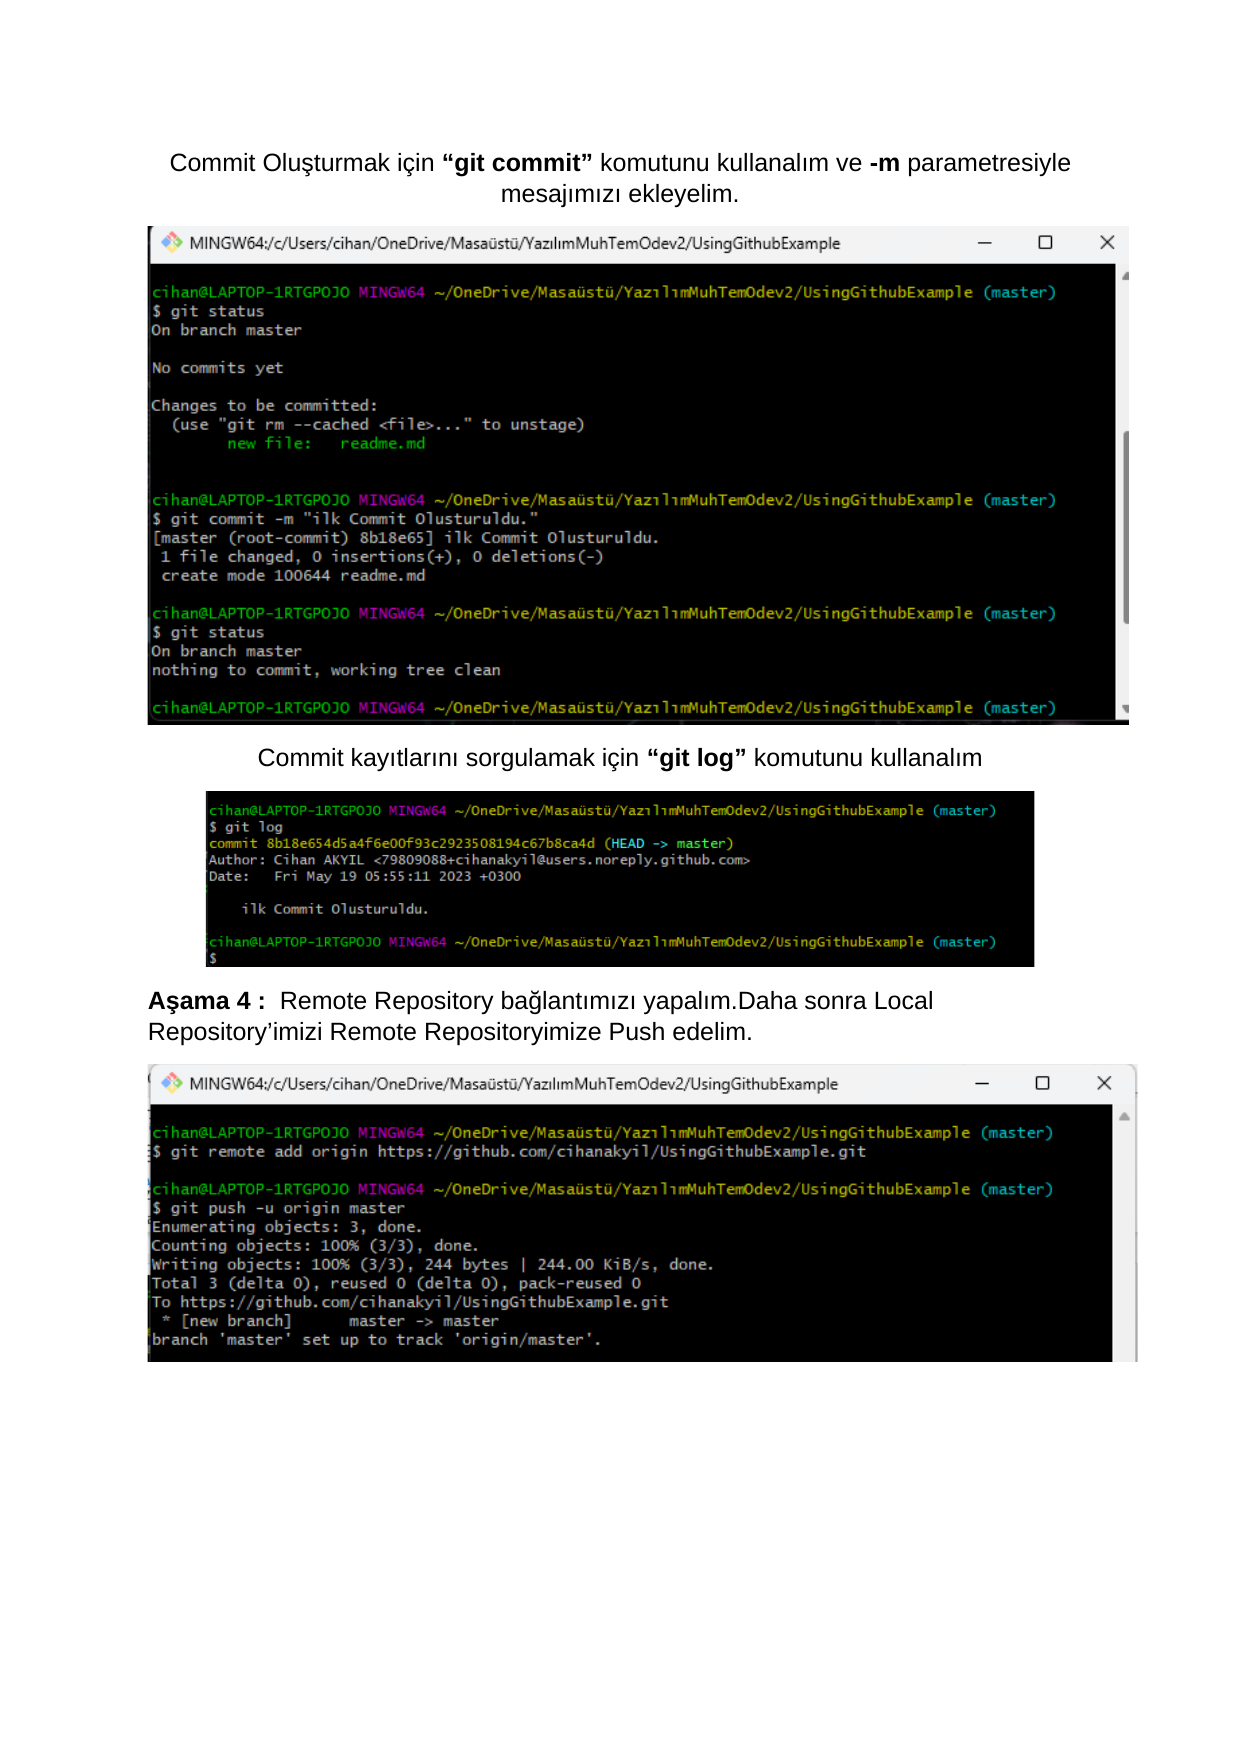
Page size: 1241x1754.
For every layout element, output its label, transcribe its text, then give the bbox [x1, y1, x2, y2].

picture [205, 791, 1035, 967]
text Aşama 4 : Remote Repository bağlantımızı yapalım.Daha sonra Local Repository’imizi Remote Repositoryimize Push edelim. [148, 986, 1093, 1046]
picture [147, 226, 1129, 725]
text Commit Oluşturmak için “git commit” komutunu kullanalım ve -m parametresiyle mesajımızı ekleyelim. [148, 148, 1093, 207]
text Commit kayıtlarını sorgulamak için “git log” komutunu kullanalım [148, 743, 1093, 772]
picture [147, 1064, 1138, 1362]
